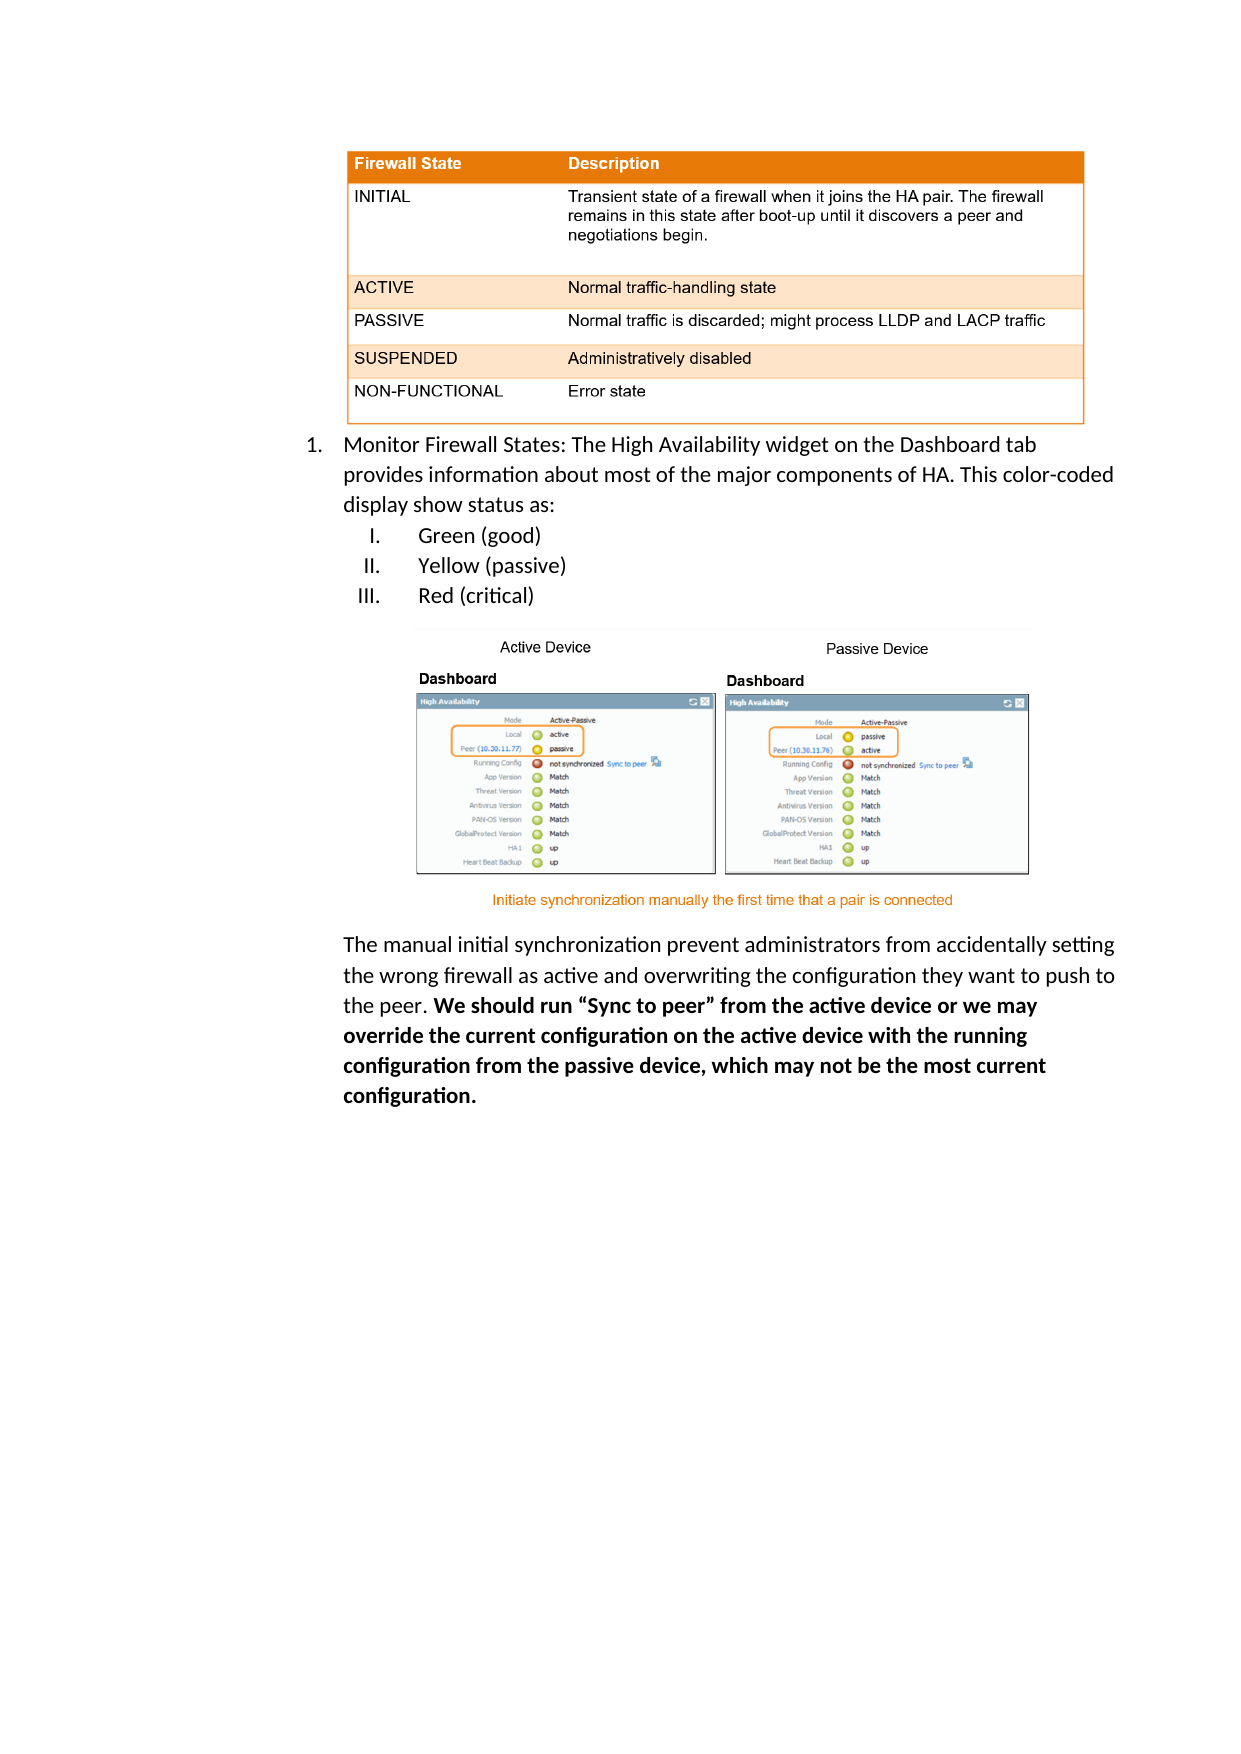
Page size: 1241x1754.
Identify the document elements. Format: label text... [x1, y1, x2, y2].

list Red (critical) [381, 581, 1122, 609]
list Yellow (passive) [381, 551, 1122, 579]
list The manual initial synchronization prevent administrators from accidentally setting the wrong firewall as active and overwriting the configuration they want to push to the peer. We should run “Sync to peer” from the active device or we may override the current configuration on the active device with the running configuration from the passive device, which may not be the most current configuration. [343, 931, 1122, 1109]
list Monitor Firewall States: The High Availability widget on the Dashboard tab provides information about most of the major components of HA. This color-coded display show status as: [306, 430, 1122, 518]
list Green (good) [381, 521, 1122, 549]
picture [413, 628, 1033, 912]
picture [343, 147, 1086, 428]
